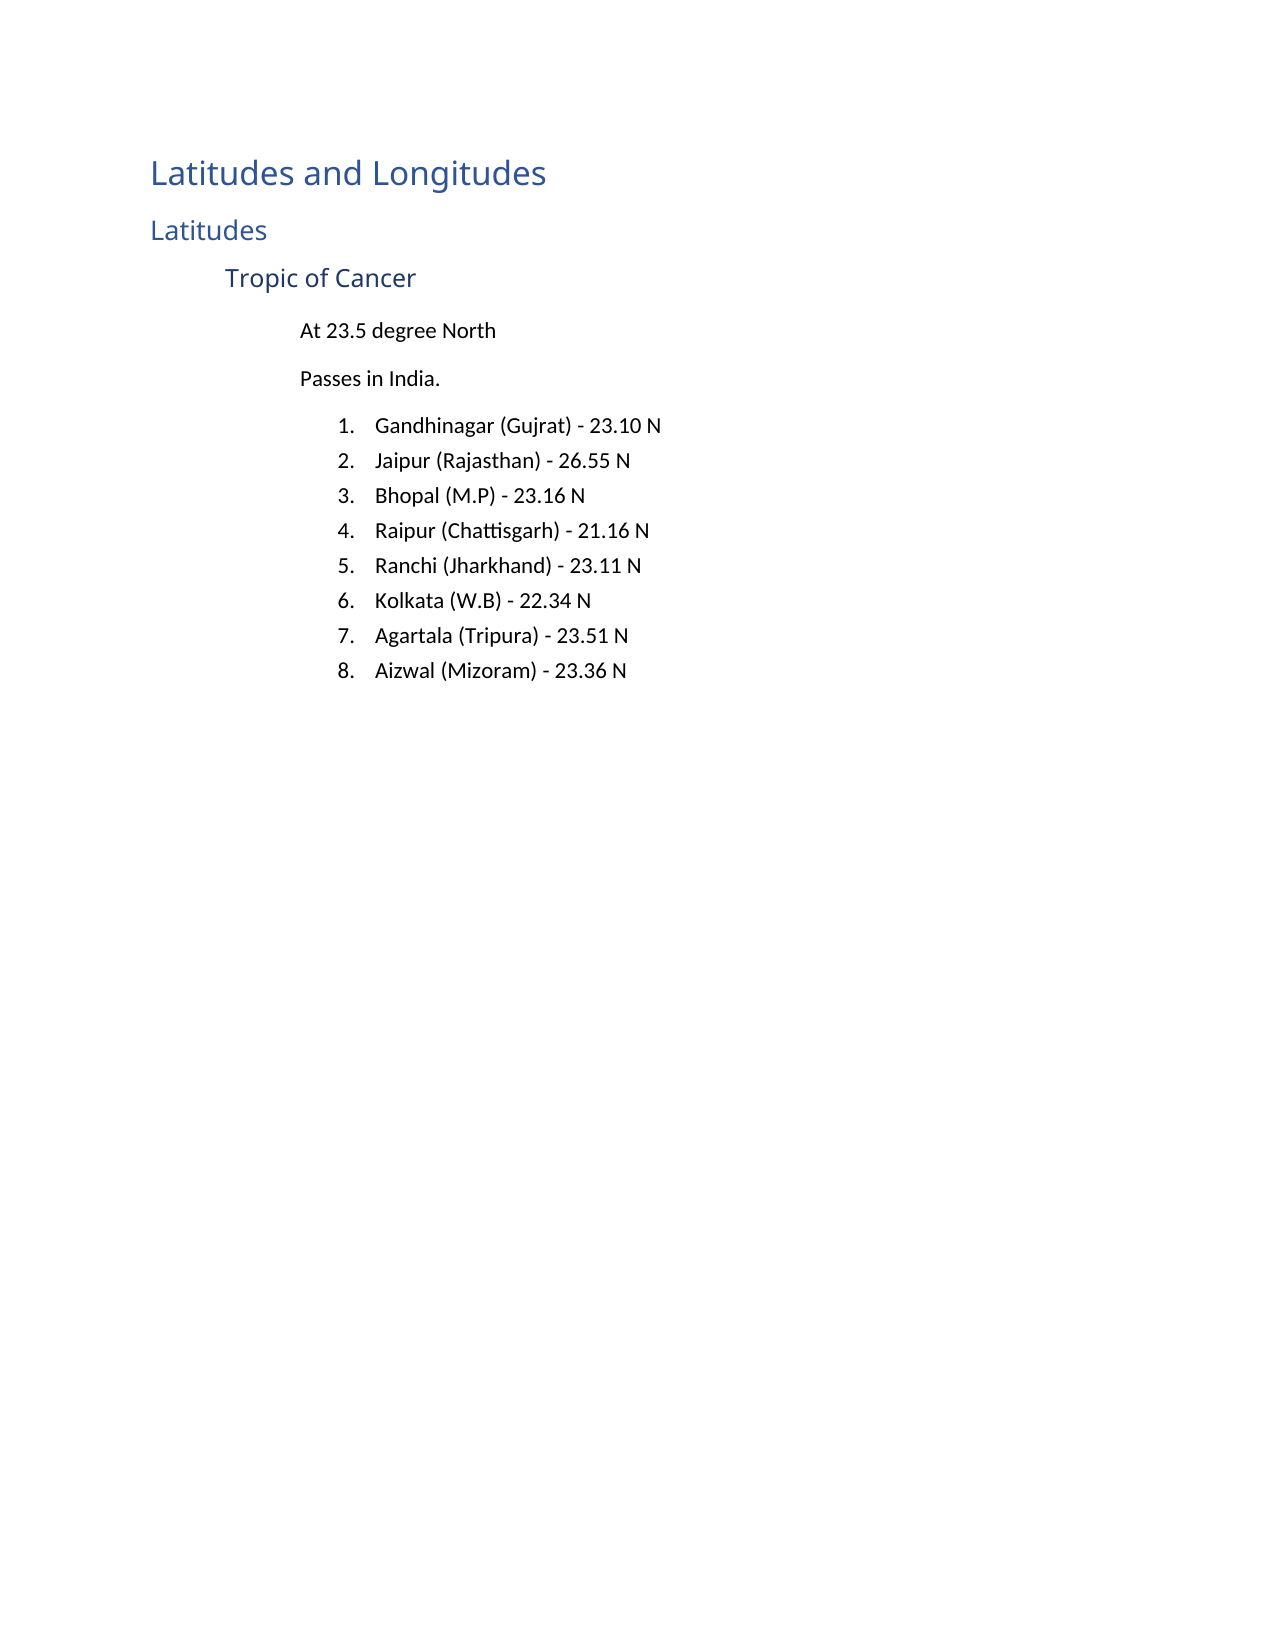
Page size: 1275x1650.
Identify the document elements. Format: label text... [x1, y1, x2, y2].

subtitle Tropic of Cancer [150, 261, 1125, 295]
text At 23.5 degree North [225, 316, 1125, 344]
list Agartala (Tripura) - 23.51 N [337, 621, 1125, 649]
list Raipur (Chattisgarh) - 21.16 N [337, 516, 1125, 544]
list Ranchi (Jharkhand) - 23.11 N [337, 551, 1125, 579]
list Bhopal (M.P) - 23.16 N [337, 481, 1125, 509]
list Jaipur (Rajasthan) - 26.55 N [337, 446, 1125, 474]
subtitle Latitudes and Longitudes [150, 150, 1125, 195]
subtitle Latitudes [150, 211, 1125, 248]
list Aizwal (Mizoram) - 23.36 N [337, 656, 1125, 684]
list Gandhinagar (Gujrat) - 23.10 N [337, 411, 1125, 439]
list Kolkata (W.B) - 22.34 N [337, 586, 1125, 614]
text Passes in India. [225, 364, 1125, 392]
